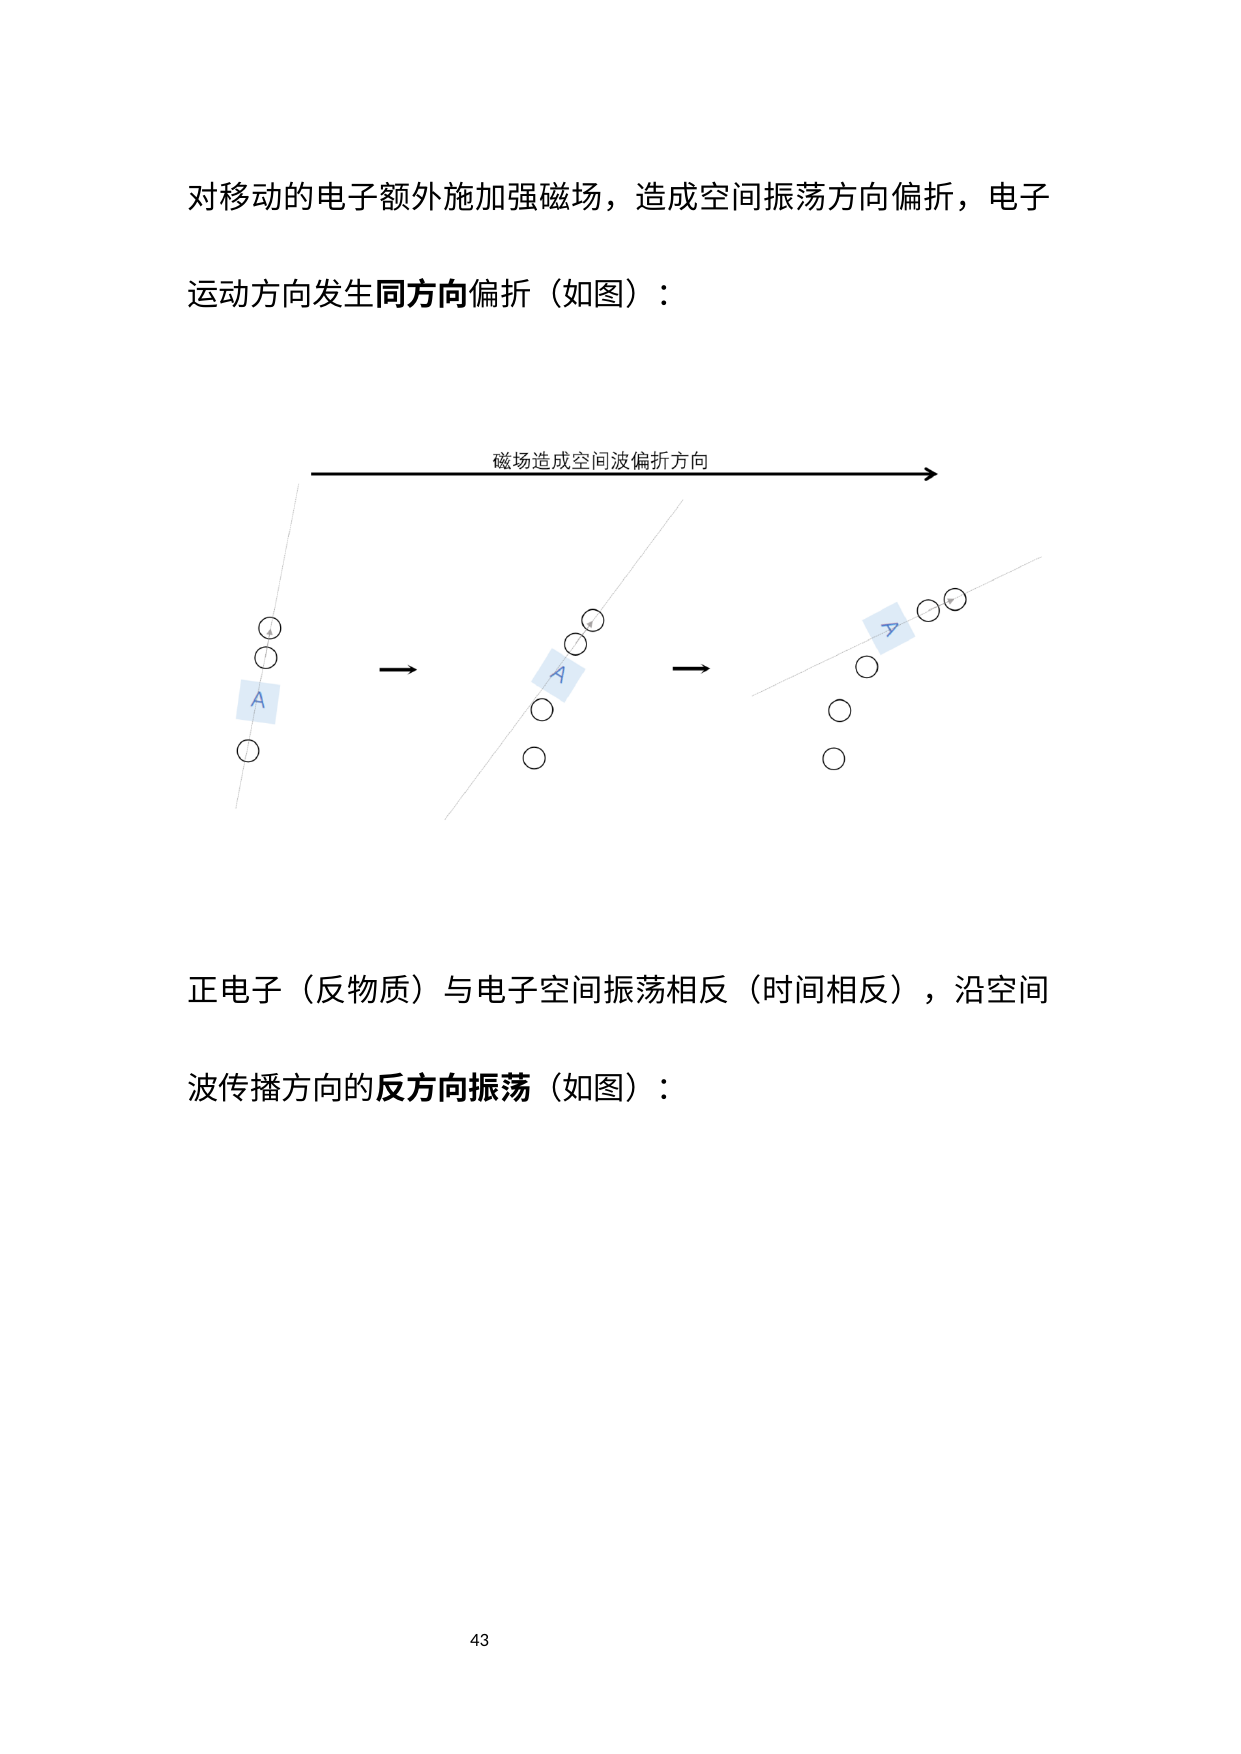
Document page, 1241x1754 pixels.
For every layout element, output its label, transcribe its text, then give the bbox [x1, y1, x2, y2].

picture [187, 433, 1052, 832]
list 正电子（反物质）与电子空间振荡相反（时间相反），沿空间波传播方向的反方向振荡（如图）： [187, 955, 1053, 1118]
list 对移动的电子额外施加强磁场，造成空间振荡方向偏折，电子运动方向发生同方向偏折（如图）： [187, 162, 1053, 324]
